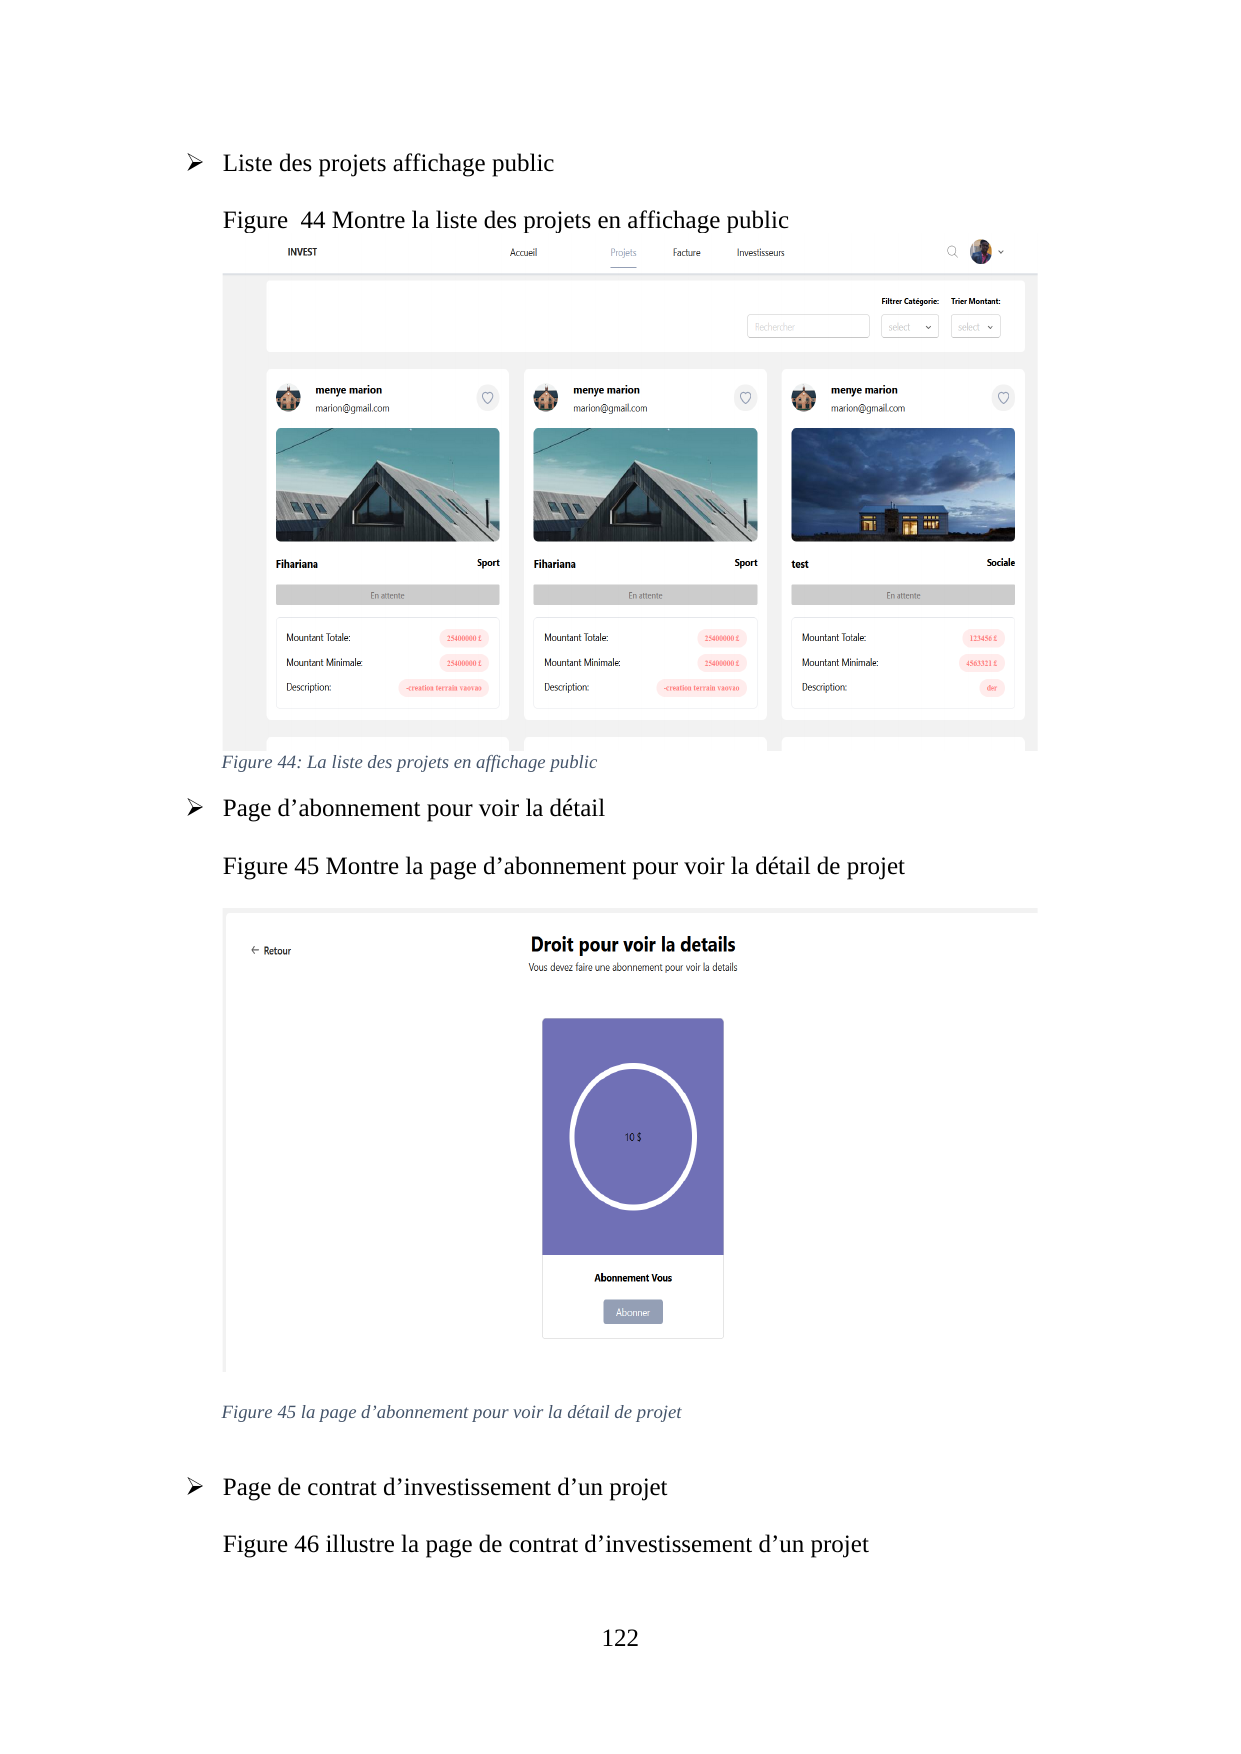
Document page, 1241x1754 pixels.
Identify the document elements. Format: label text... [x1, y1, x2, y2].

text Figure 44: La liste des projets en affichage public [148, 751, 1092, 772]
list Page de contrat d’investissement d’un projet [185, 1472, 1092, 1500]
list Page d’abonnement pour voir la détail [185, 793, 1092, 822]
list Figure 46 illustre la page de contrat d’investissement d’un projet [223, 1529, 1092, 1558]
list Figure 44 Montre la liste des projets en affichage public [223, 205, 1092, 234]
picture [222, 908, 1038, 1372]
list Liste des projets affichage public [185, 148, 1092, 176]
list Figure 45 Montre la page d’abonnement pour voir la détail de projet [223, 851, 1092, 879]
picture [222, 233, 1038, 751]
text Figure 45 la page d’abonnement pour voir la détail de projet [148, 1401, 1092, 1422]
